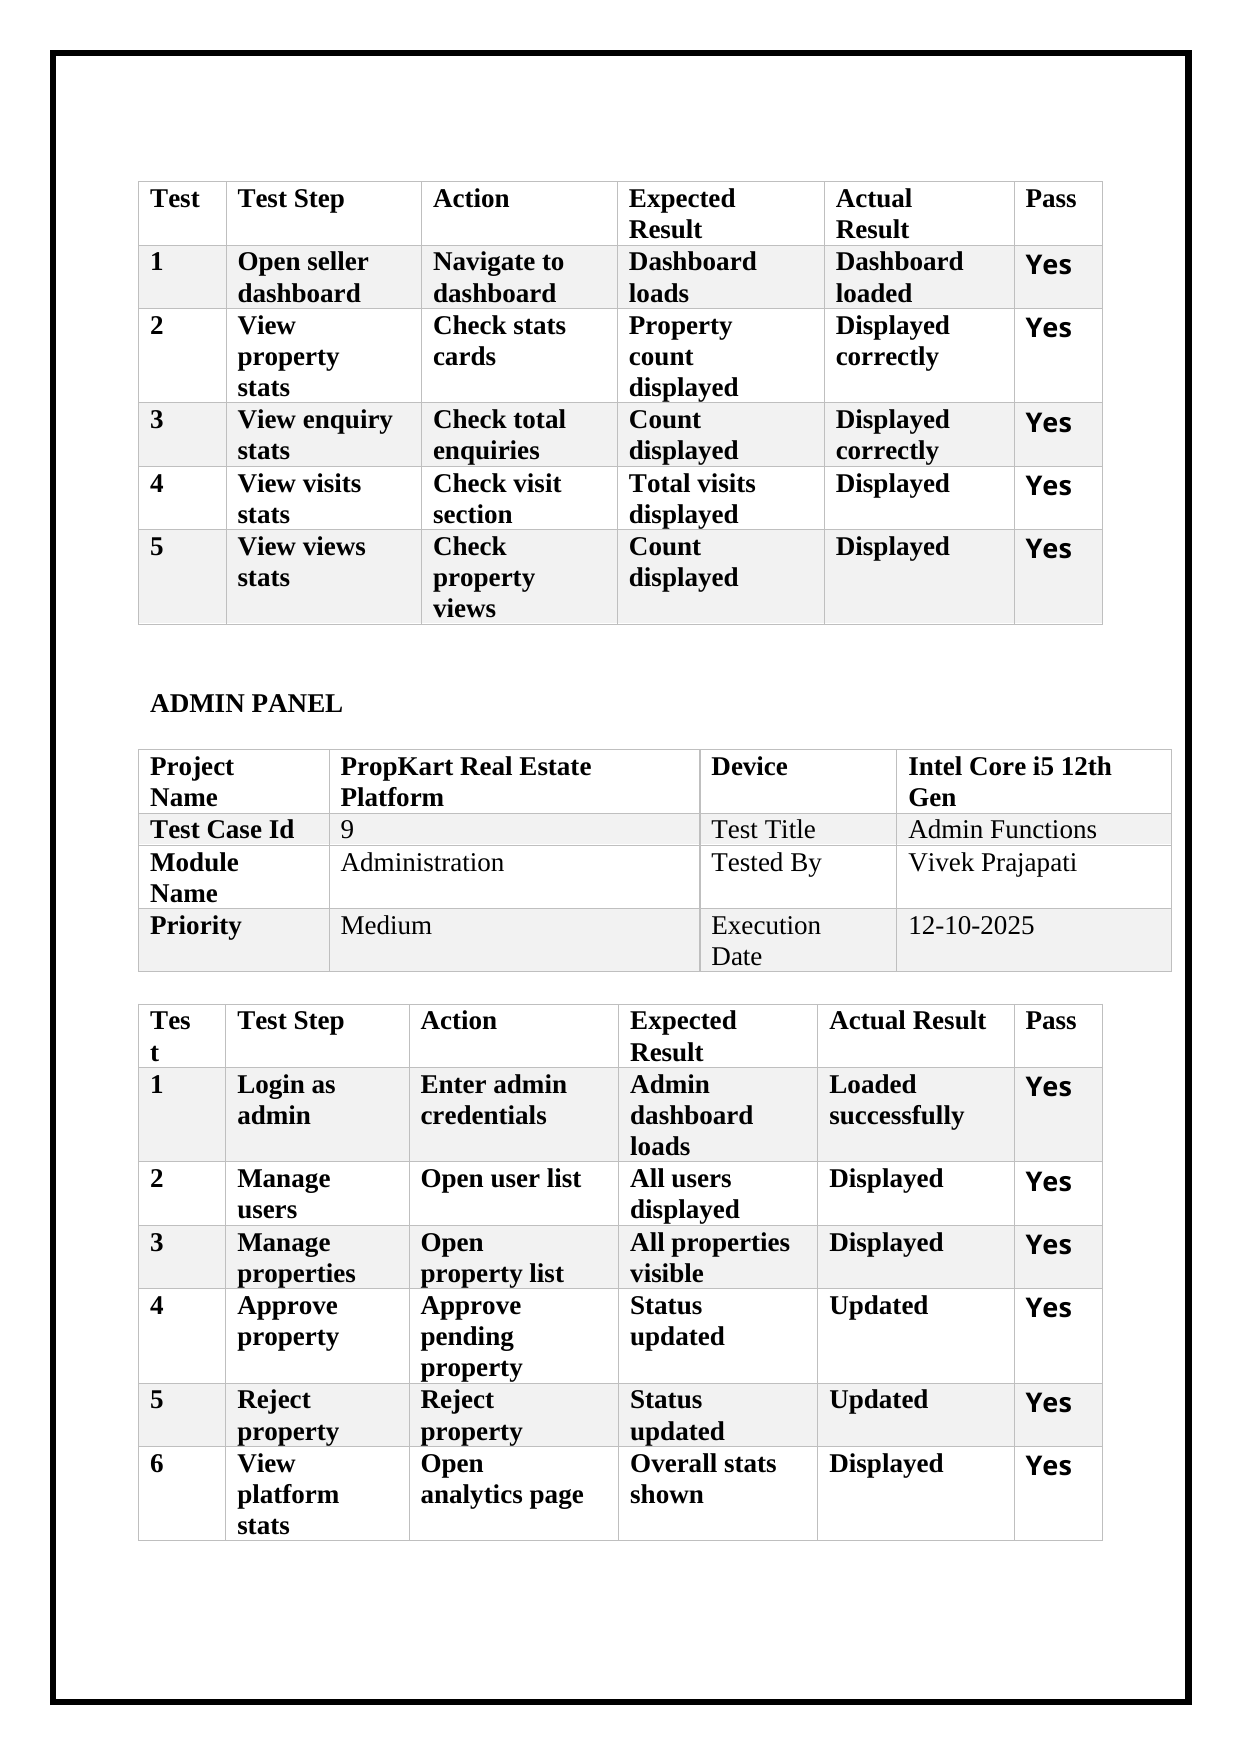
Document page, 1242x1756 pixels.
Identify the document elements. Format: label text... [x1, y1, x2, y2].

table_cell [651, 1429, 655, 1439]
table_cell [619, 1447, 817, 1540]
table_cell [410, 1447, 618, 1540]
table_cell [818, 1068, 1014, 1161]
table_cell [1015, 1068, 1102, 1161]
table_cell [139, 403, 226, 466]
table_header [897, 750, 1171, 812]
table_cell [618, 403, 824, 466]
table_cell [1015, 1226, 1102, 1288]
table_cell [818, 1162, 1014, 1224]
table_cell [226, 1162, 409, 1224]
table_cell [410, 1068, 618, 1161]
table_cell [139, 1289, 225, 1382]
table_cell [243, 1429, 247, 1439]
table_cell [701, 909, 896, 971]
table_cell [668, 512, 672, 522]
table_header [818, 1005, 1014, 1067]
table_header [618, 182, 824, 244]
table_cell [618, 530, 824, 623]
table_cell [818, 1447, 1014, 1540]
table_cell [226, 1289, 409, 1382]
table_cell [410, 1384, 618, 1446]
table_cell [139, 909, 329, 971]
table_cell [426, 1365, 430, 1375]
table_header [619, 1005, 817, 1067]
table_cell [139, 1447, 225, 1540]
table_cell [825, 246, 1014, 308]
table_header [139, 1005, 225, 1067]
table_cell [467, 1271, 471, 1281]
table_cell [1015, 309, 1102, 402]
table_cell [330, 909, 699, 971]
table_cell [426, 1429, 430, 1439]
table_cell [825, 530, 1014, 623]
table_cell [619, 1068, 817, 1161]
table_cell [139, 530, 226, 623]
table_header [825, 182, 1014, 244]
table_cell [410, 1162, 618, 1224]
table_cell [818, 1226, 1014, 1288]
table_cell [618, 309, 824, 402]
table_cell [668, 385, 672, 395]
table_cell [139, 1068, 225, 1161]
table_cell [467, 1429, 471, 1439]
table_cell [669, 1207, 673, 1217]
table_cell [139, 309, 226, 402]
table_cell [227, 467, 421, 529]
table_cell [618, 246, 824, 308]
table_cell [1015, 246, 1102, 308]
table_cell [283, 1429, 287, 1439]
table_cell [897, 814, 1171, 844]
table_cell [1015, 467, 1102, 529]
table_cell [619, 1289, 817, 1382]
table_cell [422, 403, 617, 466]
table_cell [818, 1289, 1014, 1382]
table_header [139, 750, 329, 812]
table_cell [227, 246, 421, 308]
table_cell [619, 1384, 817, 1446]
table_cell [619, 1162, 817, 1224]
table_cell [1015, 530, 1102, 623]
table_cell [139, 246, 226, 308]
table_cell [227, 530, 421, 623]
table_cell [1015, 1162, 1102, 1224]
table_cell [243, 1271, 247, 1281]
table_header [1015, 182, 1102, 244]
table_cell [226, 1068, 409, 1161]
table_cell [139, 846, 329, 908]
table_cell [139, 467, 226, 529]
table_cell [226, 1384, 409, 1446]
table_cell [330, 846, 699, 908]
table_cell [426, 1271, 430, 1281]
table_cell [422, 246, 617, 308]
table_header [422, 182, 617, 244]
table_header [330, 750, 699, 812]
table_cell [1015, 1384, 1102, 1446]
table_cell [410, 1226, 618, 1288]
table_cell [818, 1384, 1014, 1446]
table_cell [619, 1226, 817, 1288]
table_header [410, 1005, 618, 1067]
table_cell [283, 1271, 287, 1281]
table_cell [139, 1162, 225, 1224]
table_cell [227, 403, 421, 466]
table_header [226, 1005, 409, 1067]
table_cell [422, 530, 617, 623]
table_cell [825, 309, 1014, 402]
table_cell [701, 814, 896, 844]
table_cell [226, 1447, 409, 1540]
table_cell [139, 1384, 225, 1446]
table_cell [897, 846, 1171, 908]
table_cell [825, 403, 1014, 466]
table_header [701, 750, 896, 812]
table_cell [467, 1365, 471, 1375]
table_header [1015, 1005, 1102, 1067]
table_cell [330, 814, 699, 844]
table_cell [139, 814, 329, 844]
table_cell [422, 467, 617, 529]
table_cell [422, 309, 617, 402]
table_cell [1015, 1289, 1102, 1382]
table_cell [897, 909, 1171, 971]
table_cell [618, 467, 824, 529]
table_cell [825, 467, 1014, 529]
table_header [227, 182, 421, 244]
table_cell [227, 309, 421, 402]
text ADMIN PANEL [150, 687, 1077, 718]
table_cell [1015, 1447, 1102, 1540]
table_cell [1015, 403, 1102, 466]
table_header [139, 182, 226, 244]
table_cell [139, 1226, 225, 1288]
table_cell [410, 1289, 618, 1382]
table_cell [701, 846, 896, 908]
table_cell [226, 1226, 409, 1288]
